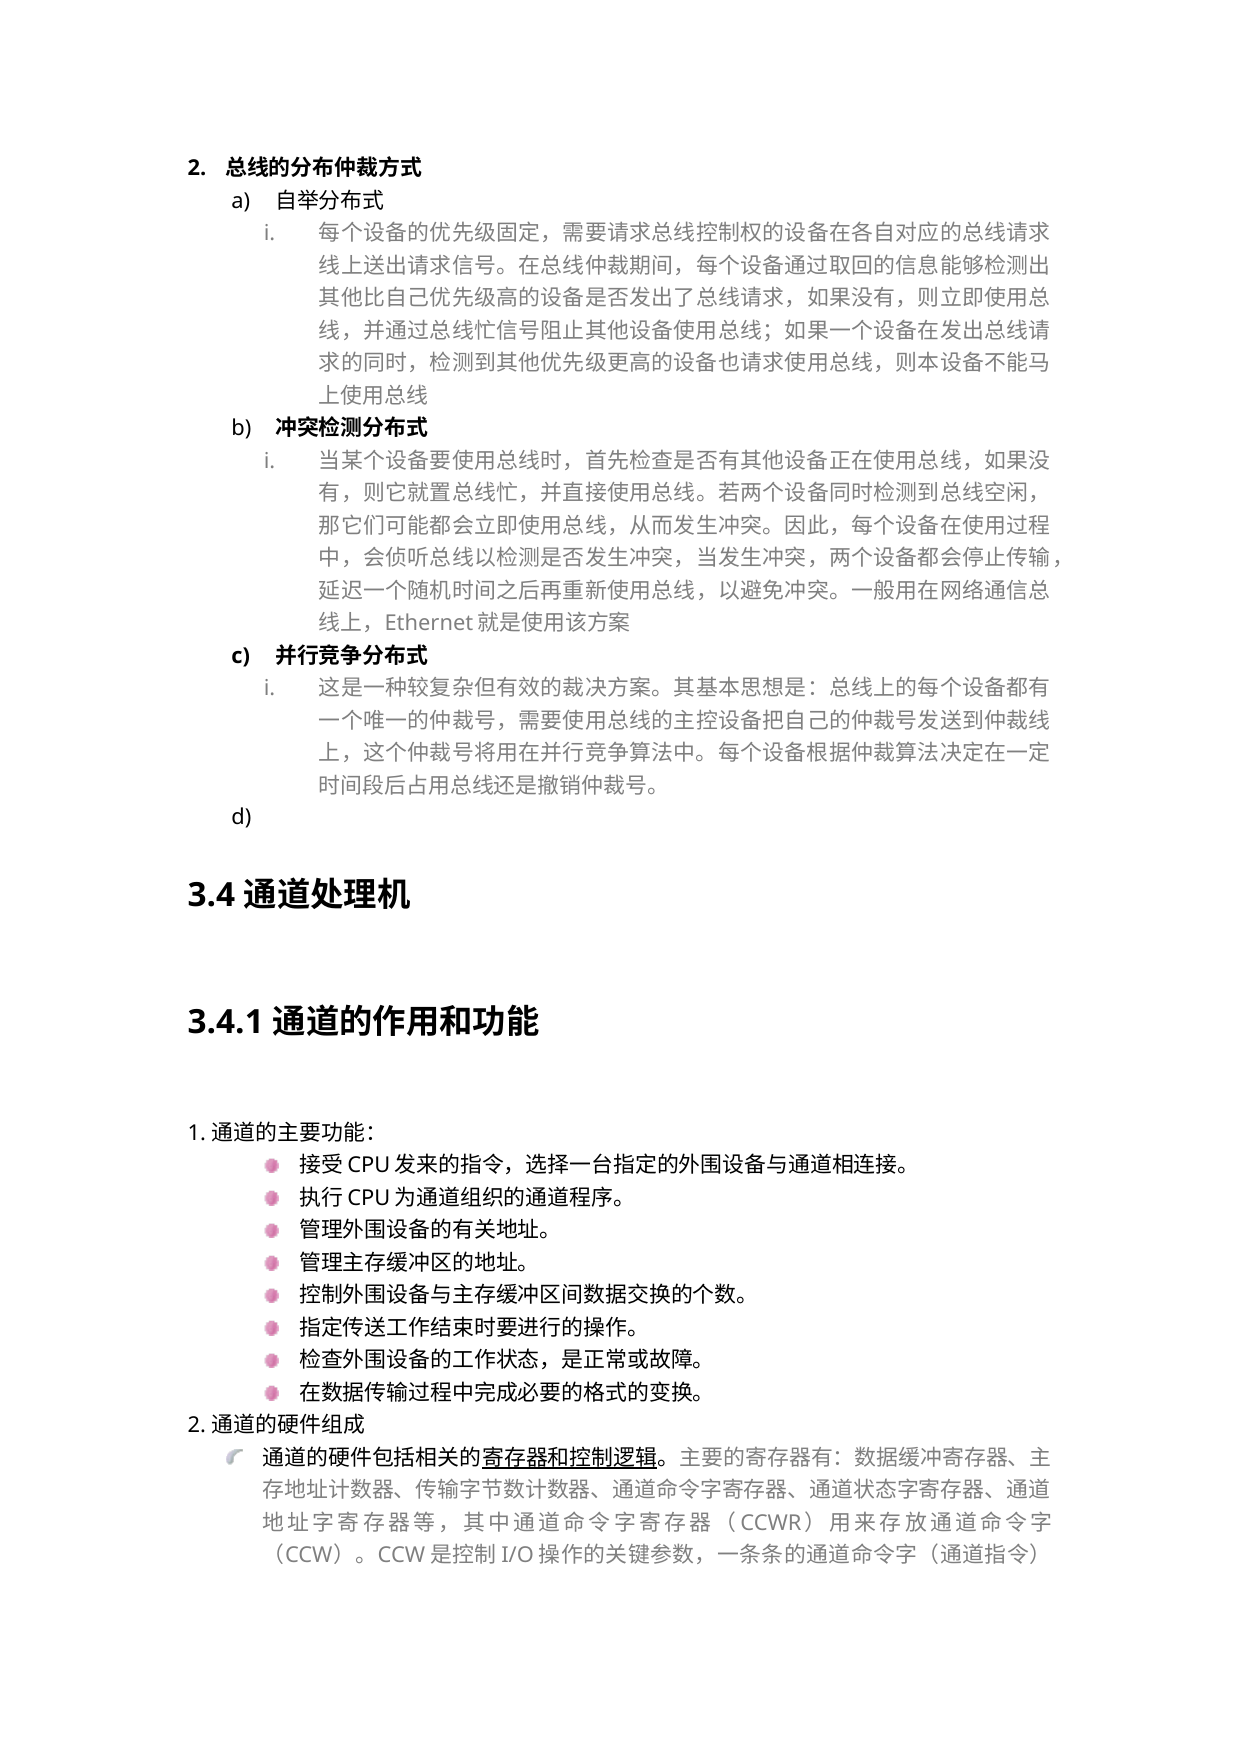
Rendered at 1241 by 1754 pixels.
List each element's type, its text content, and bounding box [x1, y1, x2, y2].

picture [262, 1156, 279, 1173]
picture [262, 1286, 279, 1303]
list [225, 1439, 1053, 1569]
subtitle 3.4 通道处理机 [187, 859, 1053, 924]
picture [262, 1188, 279, 1206]
picture [262, 1221, 279, 1238]
list 并行竞争分布式 [231, 637, 1053, 670]
list 接受CPU发来的指令，选择一台指定的外围设备与通道相连接。 [261, 1147, 1053, 1179]
list 检查外围设备的工作状态，是正常或故障。 [261, 1342, 1053, 1374]
list 冲突检测分布式 [231, 410, 1053, 442]
list 指定传送工作结束时要进行的操作。 [261, 1309, 1053, 1342]
picture [226, 1448, 243, 1466]
list 总线的分布仲裁方式 [187, 150, 1053, 182]
list 每个设备的优先级固定，需要请求总线控制权的设备在各自对应的总线请求线上送出请求信号。在总线仲裁期间，每个设备通过取回的信息能够检测出其他比自己优先级高的设备是否发出了总线请求，如果没有，则立即使用总线，并通过总线忙信号阻止其他设备使用总线；如果一个设备在发出总线请求的同时，检测到其他优先级更高的设备也请求使用总线，则本设备不能马上使用总线 [275, 215, 1053, 410]
picture [262, 1351, 279, 1368]
picture [262, 1383, 279, 1401]
list 执行CPU为通道组织的通道程序。 [261, 1179, 1053, 1212]
picture [262, 1253, 279, 1271]
list 自举分布式 [231, 182, 1053, 215]
text 2. 通道的硬件组成 [187, 1407, 1053, 1439]
list 管理外围设备的有关地址。 [261, 1212, 1053, 1244]
list 控制外围设备与主存缓冲区间数据交换的个数。 [261, 1277, 1053, 1309]
list 在数据传输过程中完成必要的格式的变换。 [261, 1374, 1053, 1407]
subtitle 3.4.1 通道的作用和功能 [187, 987, 1053, 1052]
list 当某个设备要使用总线时，首先检查是否有其他设备正在使用总线，如果没有，则它就置总线忙，并直接使用总线。若两个设备同时检测到总线空闲，那它们可能都会立即使用总线，从而发生冲突。因此，每个设备在使用过程中，会侦听总线以检测是否发生冲突，当发生冲突，两个设备都会停止传输，延迟一个随机时间之后再重新使用总线，以避免冲突。一般用在网络通信总线上，Ethernet就是使用该方案 [275, 442, 1053, 637]
list 这是一种较复杂但有效的裁决方案。其基本思想是：总线上的每个设备都有一个唯一的仲裁号，需要使用总线的主控设备把自己的仲裁号发送到仲裁线上，这个仲裁号将用在并行竞争算法中。每个设备根据仲裁算法决定在一定时间段后占用总线还是撤销仲裁号。 [275, 670, 1053, 800]
list 管理主存缓冲区的地址。 [261, 1244, 1053, 1277]
picture [262, 1318, 279, 1336]
text 1. 通道的主要功能： [187, 1114, 1053, 1147]
